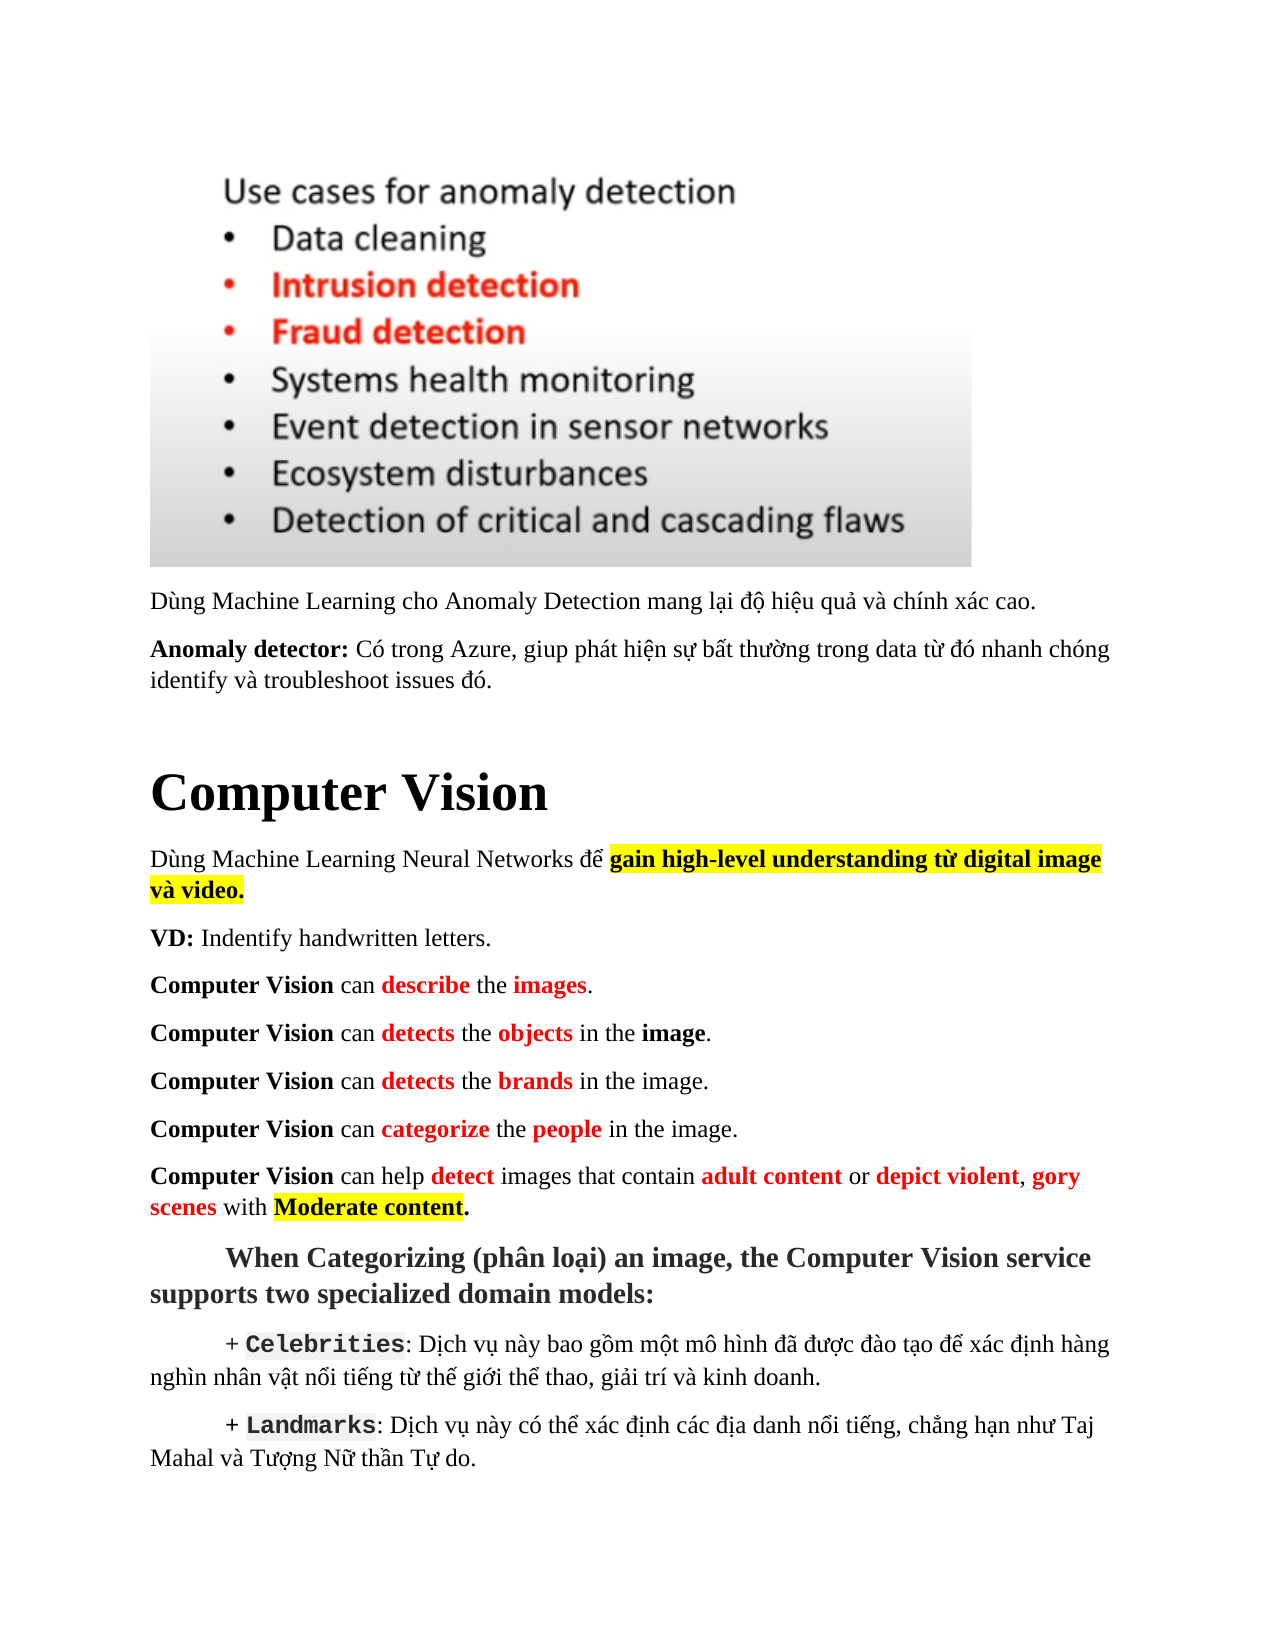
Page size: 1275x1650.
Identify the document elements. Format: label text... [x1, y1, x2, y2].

text VD: Indentify handwritten letters. [150, 923, 1125, 952]
text + Celebrities: Dịch vụ này bao gồm một mô hình đã được đào tạo để xác định hàng nghìn nhân vật nổi tiếng từ thế giới thể thao, giải trí và kinh doanh. [150, 1329, 1125, 1391]
text Dùng Machine Learning Neural Networks để gain high-level understanding từ digital image và video. [150, 844, 1125, 904]
text When Categorizing (phân loại) an image, the Computer Vision service supports two specialized domain models: [150, 1240, 1125, 1310]
text Computer Vision can detects the brands in the image. [150, 1066, 1125, 1095]
text Anomaly detector: Có trong Azure, giup phát hiện sự bất thường trong data từ đó nhanh chóng identify và troubleshoot issues đó. [150, 634, 1125, 693]
text Computer Vision [150, 760, 1125, 822]
text Computer Vision can help detect images that contain adult content or depict violent, gory scenes with Moderate content. [150, 1161, 1125, 1221]
picture [150, 150, 972, 567]
text Computer Vision can categorize the people in the image. [150, 1114, 1125, 1142]
text Computer Vision can detects the objects in the image. [150, 1018, 1125, 1047]
text + Landmarks: Dịch vụ này có thể xác định các địa danh nổi tiếng, chẳng hạn như Taj Mahal và Tượng Nữ thần Tự do. [150, 1410, 1125, 1472]
text Dùng Machine Learning cho Anomaly Detection mang lại độ hiệu quả và chính xác cao. [150, 586, 1125, 615]
text Computer Vision can describe the images. [150, 971, 1125, 999]
